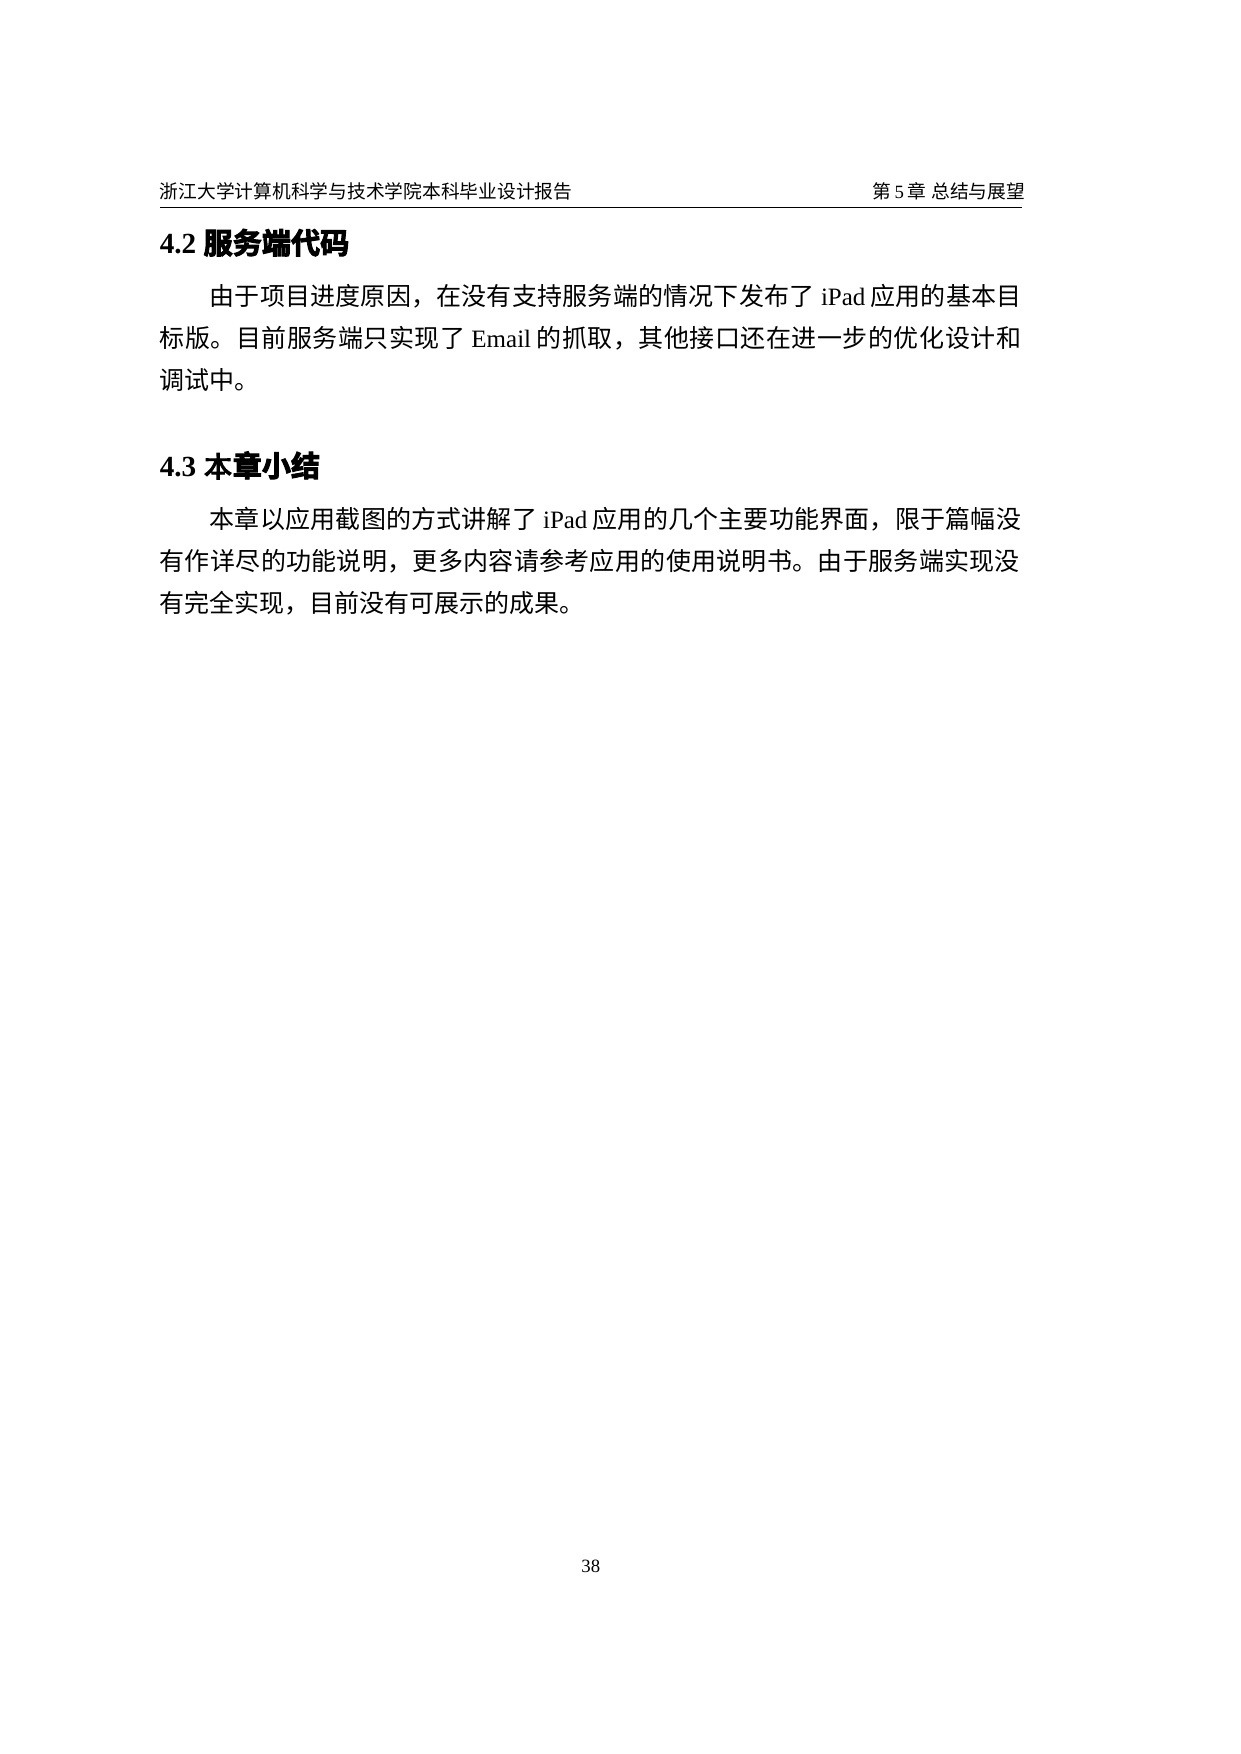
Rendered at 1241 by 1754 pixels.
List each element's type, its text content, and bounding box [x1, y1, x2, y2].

text 服务端代码 [159, 224, 1022, 260]
text 由于项目进度原因，在没有支持服务端的情况下发布了iPad应用的基本目标版。目前服务端只实现了Email的抓取，其他接口还在进一步的优化设计和调试中。 [159, 272, 1022, 397]
text 本章以应用截图的方式讲解了iPad应用的几个主要功能界面，限于篇幅没有作详尽的功能说明，更多内容请参考应用的使用说明书。由于服务端实现没有完全实现，目前没有可展示的成果。 [159, 495, 1022, 620]
text 本章小结 [159, 447, 1022, 483]
